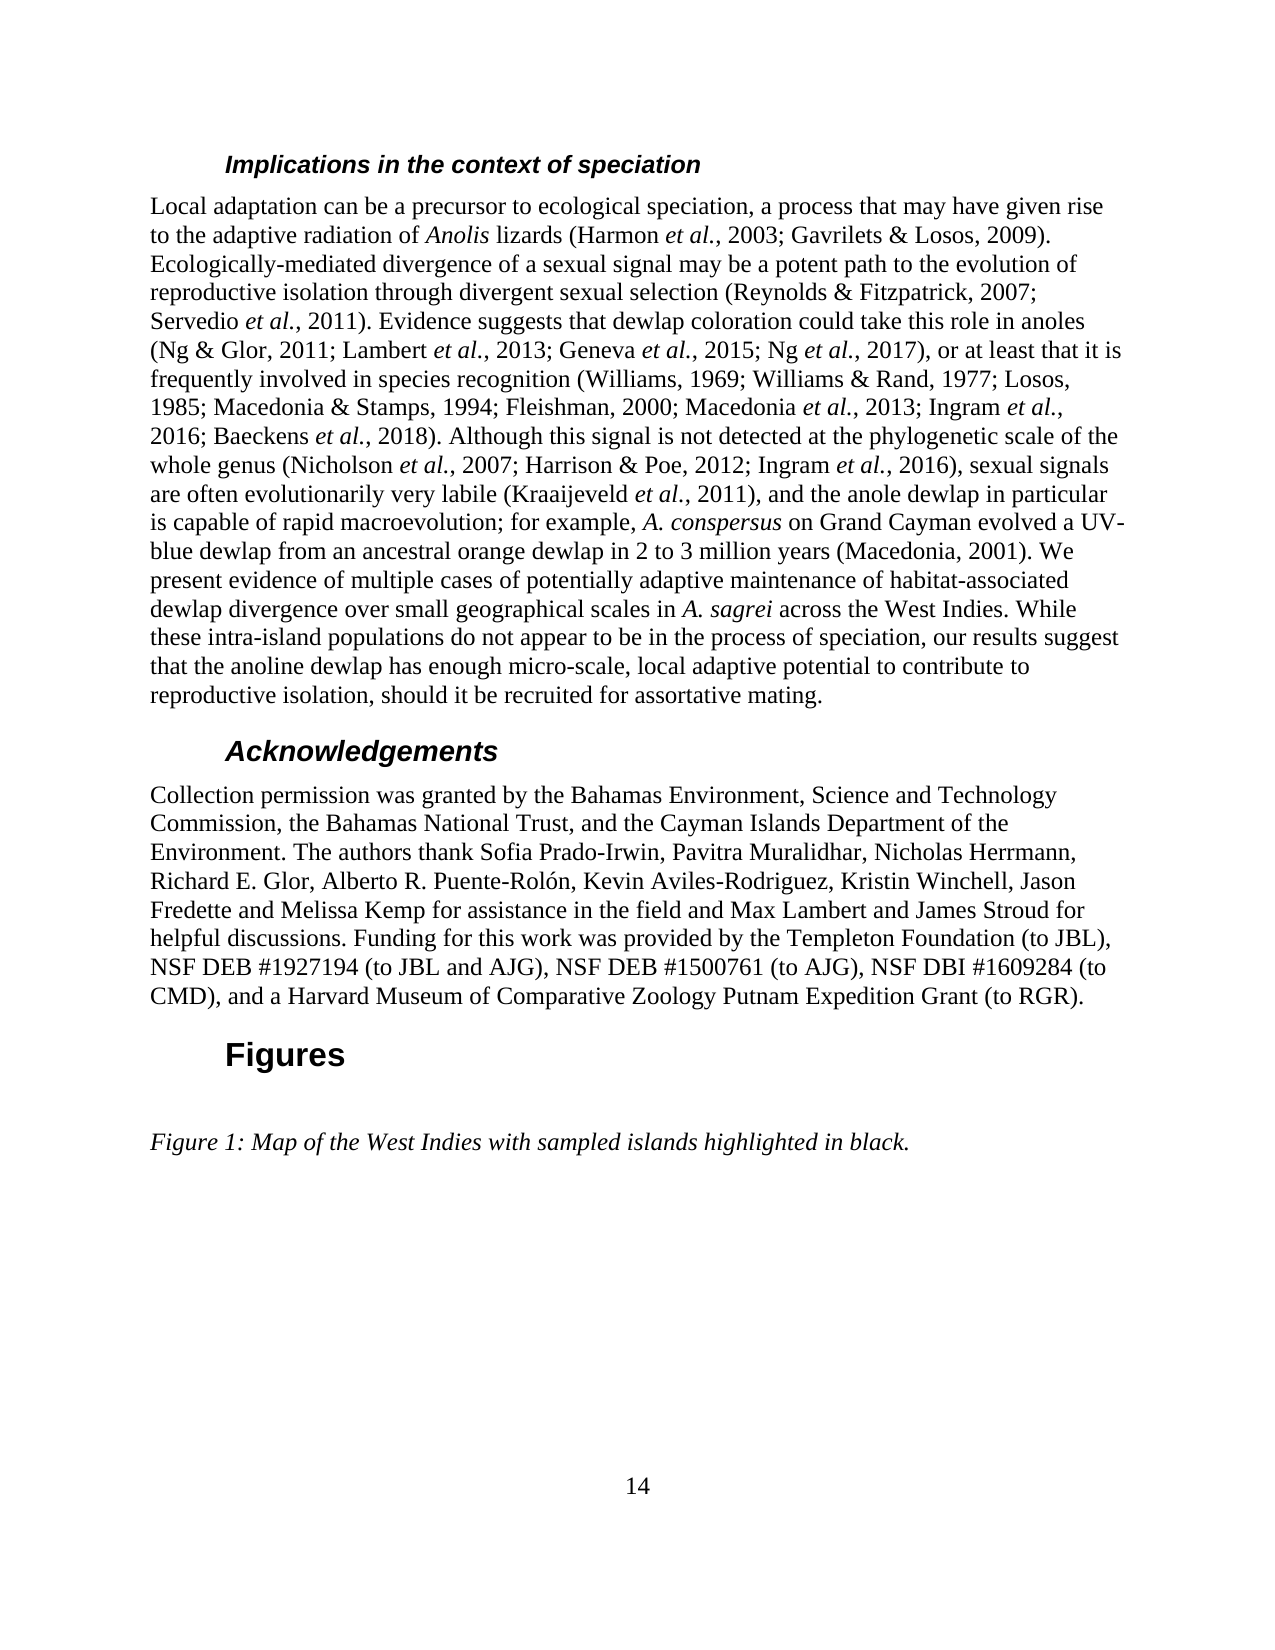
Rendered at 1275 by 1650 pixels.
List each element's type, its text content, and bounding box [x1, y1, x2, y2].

subtitle Acknowledgements [150, 734, 1125, 767]
subtitle Figures [150, 1035, 1125, 1073]
subtitle Implications in the context of speciation [150, 150, 1125, 179]
text Collection permission was granted by the Bahamas Environment, Science and Technology Commission, the Bahamas National Trust, and the Cayman Islands Department of the Environment. The authors thank Sofia Prado-Irwin, Pavitra Muralidhar, Nicholas Herrmann, Richard E. Glor, Alberto R. Puente-Rolón, Kevin Aviles-Rodriguez, Kristin Winchell, Jason Fredette and Melissa Kemp for assistance in the field and Max Lambert and James Stroud for helpful discussions. Funding for this work was provided by the Templeton Foundation (to JBL), NSF DEB #1927194 (to JBL and AJG), NSF DEB #1500761 (to AJG), NSF DBI #1609284 (to CMD), and a Harvard Museum of Comparative Zoology Putnam Expedition Grant (to RGR). [150, 780, 1125, 1010]
text Figure 1: Map of the West Indies with sampled islands highlighted in black. [150, 1127, 1125, 1156]
text Local adaptation can be a precursor to ecological speciation, a process that may have given rise to the adaptive radiation of Anolis lizards (Harmon et al., 2003; Gavrilets & Losos, 2009). Ecologically-mediated divergence of a sexual signal may be a potent path to the evolution of reproductive isolation through divergent sexual selection (Reynolds & Fitzpatrick, 2007; Servedio et al., 2011). Evidence suggests that dewlap coloration could take this role in anoles (Ng & Glor, 2011; Lambert et al., 2013; Geneva et al., 2015; Ng et al., 2017), or at least that it is frequently involved in species recognition (Williams, 1969; Williams & Rand, 1977; Losos, 1985; Macedonia & Stamps, 1994; Fleishman, 2000; Macedonia et al., 2013; Ingram et al., 2016; Baeckens et al., 2018). Although this signal is not detected at the phylogenetic scale of the whole genus (Nicholson et al., 2007; Harrison & Poe, 2012; Ingram et al., 2016), sexual signals are often evolutionarily very labile (Kraaijeveld et al., 2011), and the anole dewlap in particular is capable of rapid macroevolution; for example, A. conspersus on Grand Cayman evolved a UV-blue dewlap from an ancestral orange dewlap in 2 to 3 million years (Macedonia, 2001). We present evidence of multiple cases of potentially adaptive maintenance of habitat-associated dewlap divergence over small geographical scales in A. sagrei across the West Indies. While these intra-island populations do not appear to be in the process of speciation, our results suggest that the anoline dewlap has enough micro-scale, local adaptive potential to contribute to reproductive isolation, should it be recruited for assortative mating. [150, 191, 1125, 709]
